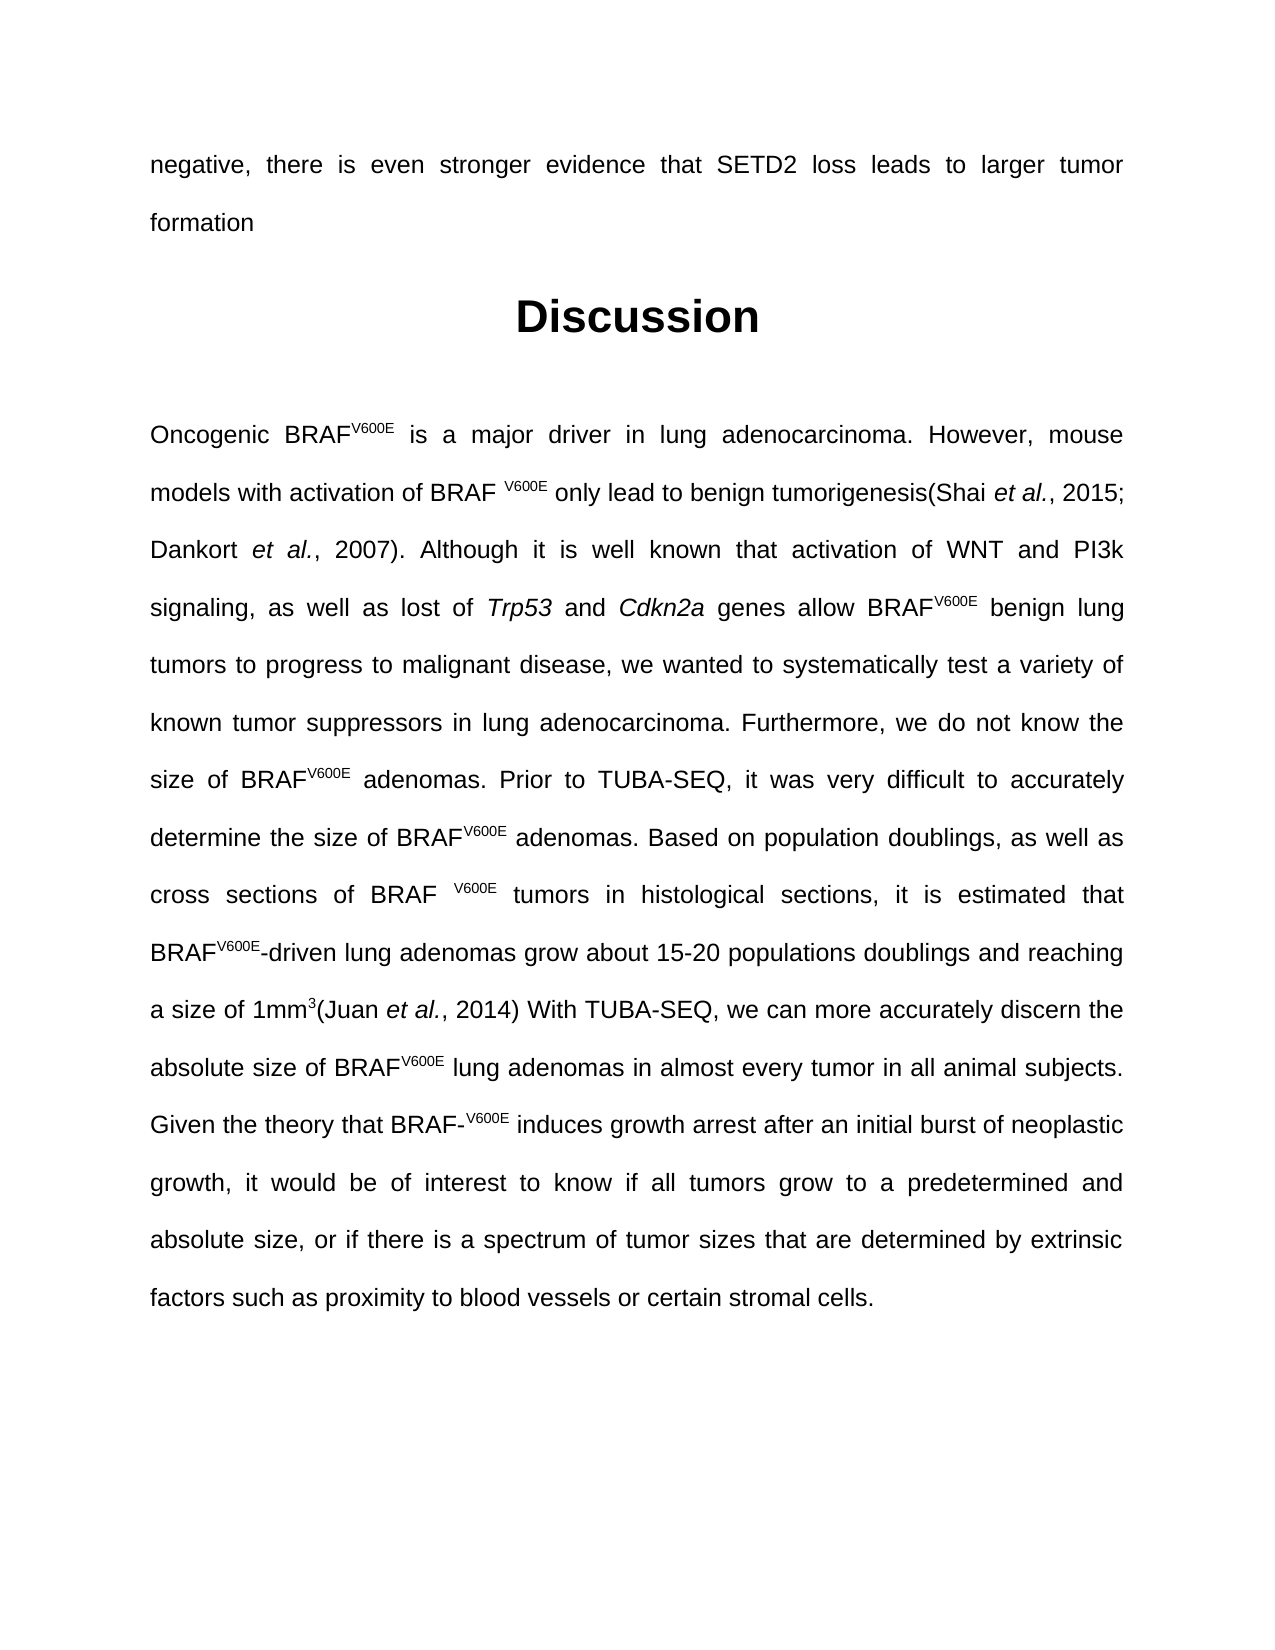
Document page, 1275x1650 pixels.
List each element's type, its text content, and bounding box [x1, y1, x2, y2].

subtitle Discussion [150, 290, 1125, 343]
text Oncogenic BRAFV600E is a major driver in lung adenocarcinoma. However, mouse models with activation of BRAF V600E only lead to benign tumorigenesis(Shai et al., 2015; Dankort et al., 2007). Although it is well known that activation of WNT and PI3k signaling, as well as lost of Trp53 and Cdkn2a genes allow BRAFV600E benign lung tumors to progress to malignant disease, we wanted to systematically test a variety of known tumor suppressors in lung adenocarcinoma. Furthermore, we do not know the size of BRAFV600E adenomas. Prior to TUBA-SEQ, it was very difficult to accurately determine the size of BRAFV600E adenomas. Based on population doublings, as well as cross sections of BRAF V600E tumors in histological sections, it is estimated that BRAFV600E-driven lung adenomas grow about 15-20 populations doublings and reaching a size of 1mm3(Juan et al., 2014) With TUBA-SEQ, we can more accurately discern the absolute size of BRAFV600E lung adenomas in almost every tumor in all animal subjects. Given the theory that BRAF-V600E induces growth arrest after an initial burst of neoplastic growth, it would be of interest to know if all tumors grow to a predetermined and absolute size, or if there is a spectrum of tumor sizes that are determined by extrinsic factors such as proximity to blood vessels or certain stromal cells. [150, 420, 1125, 1312]
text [150, 150, 1125, 236]
